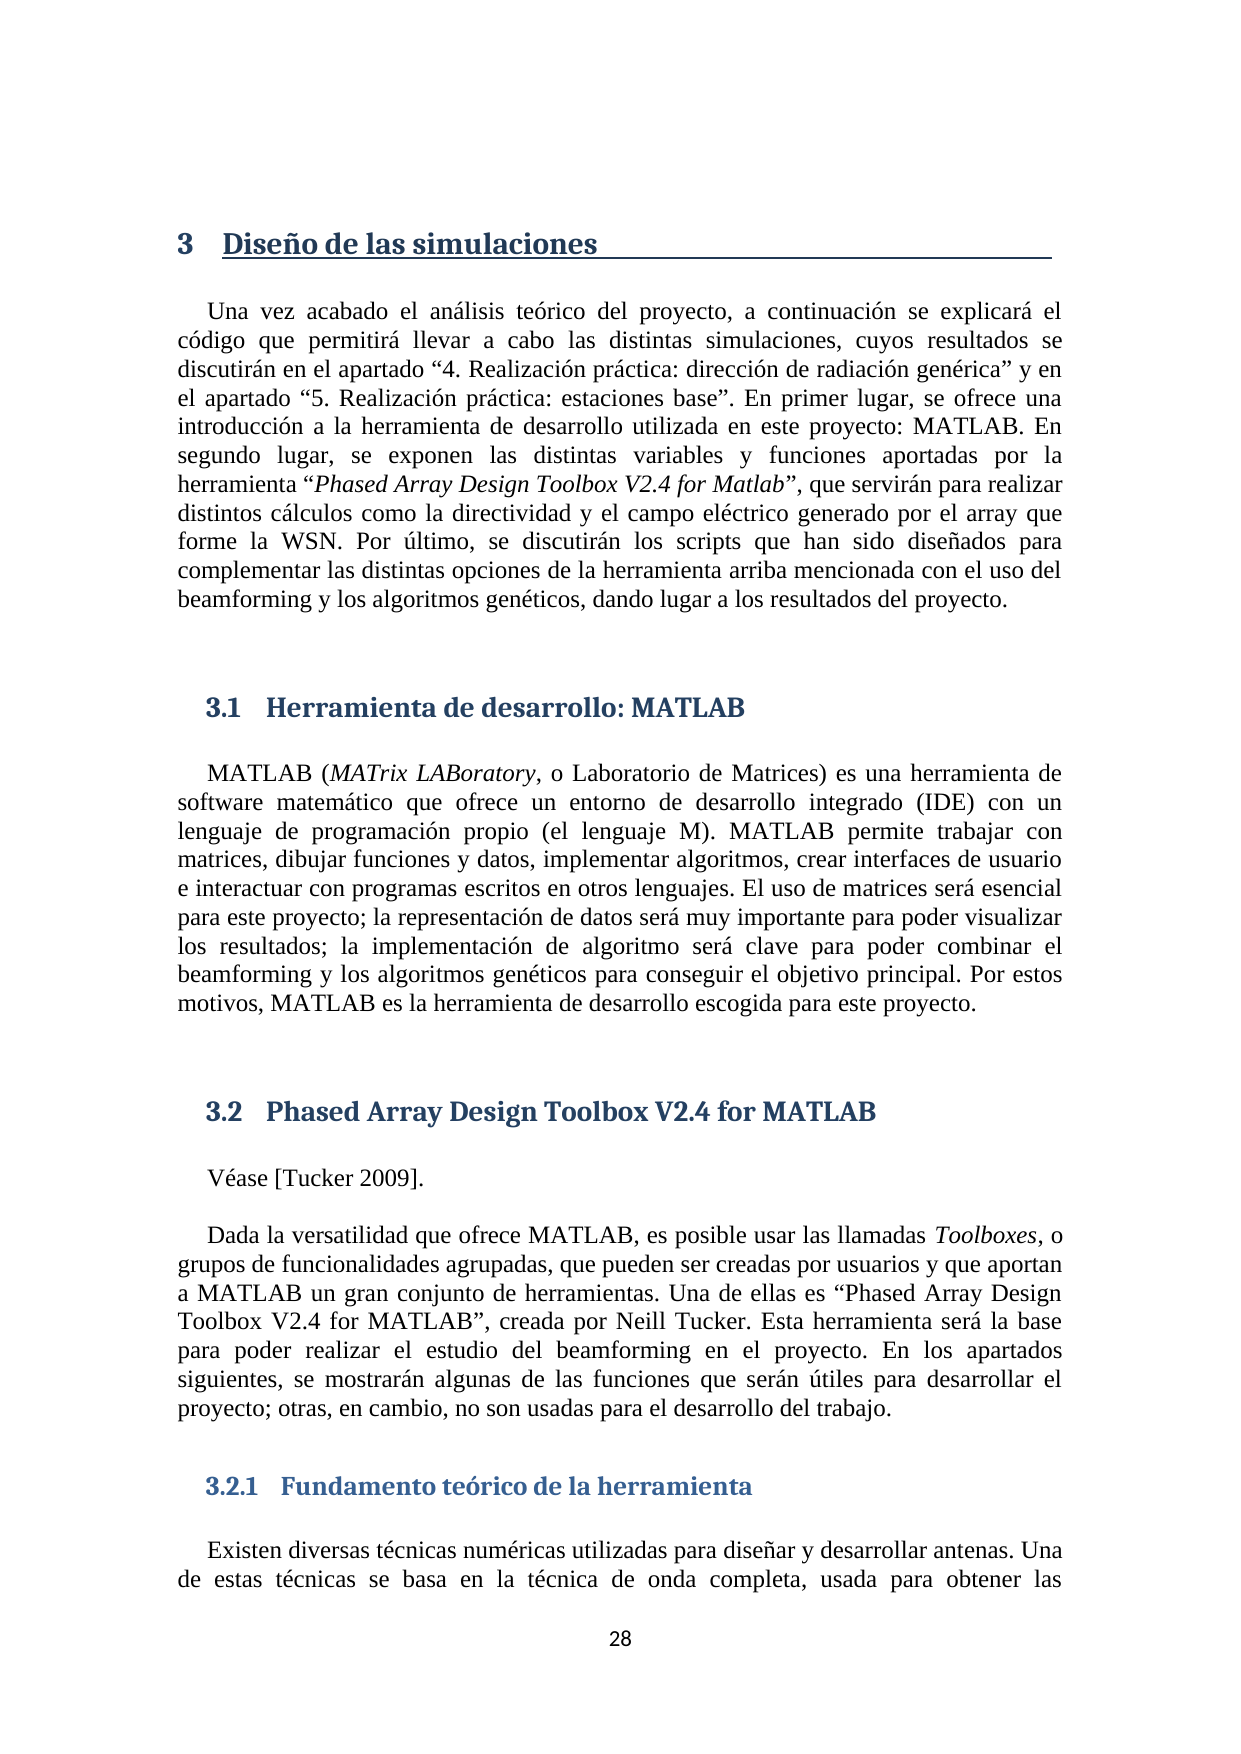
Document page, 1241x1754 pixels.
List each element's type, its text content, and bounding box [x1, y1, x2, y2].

text MATLAB (MATrix LABoratory, o Laboratorio de Matrices) es una herramienta de software matemático que ofrece un entorno de desarrollo integrado (IDE) con un lenguaje de programación propio (el lenguaje M). MATLAB permite trabajar con matrices, dibujar funciones y datos, implementar algoritmos, crear interfaces de usuario e interactuar con programas escritos en otros lenguajes. El uso de matrices será esencial para este proyecto; la representación de datos será muy importante para poder visualizar los resultados; la implementación de algoritmo será clave para poder combinar el beamforming y los algoritmos genéticos para conseguir el objetivo principal. Por estos motivos, MATLAB es la herramienta de desarrollo escogida para este proyecto. [177, 758, 1063, 1017]
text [177, 1535, 1063, 1593]
text Dada la versatilidad que ofrece MATLAB, es posible usar las llamadas Toolboxes, o grupos de funcionalidades agrupadas, que pueden ser creadas por usuarios y que aportan a MATLAB un gran conjunto de herramientas. Una de ellas es “Phased Array Design Toolbox V2.4 for MATLAB”, creada por Neill Tucker. Esta herramienta será la base para poder realizar el estudio del beamforming en el proyecto. En los apartados siguientes, se mostrarán algunas de las funciones que serán útiles para desarrollar el proyecto; otras, en cambio, no son usadas para el desarrollo del trabajo. [177, 1220, 1063, 1421]
subtitle Fundamento teórico de la herramienta [206, 1471, 1063, 1502]
subtitle Herramienta de desarrollo: MATLAB [206, 691, 1063, 724]
text Véase [Tucker 2009]. [177, 1163, 1063, 1191]
subtitle Diseño de las simulaciones . [177, 226, 1078, 262]
subtitle Phased Array Design Toolbox V2.4 for MATLAB [206, 1095, 1063, 1129]
text Una vez acabado el análisis teórico del proyecto, a continuación se explicará el código que permitirá llevar a cabo las distintas simulaciones, cuyos resultados se discutirán en el apartado “4. Realización práctica: dirección de radiación genérica” y en el apartado “5. Realización práctica: estaciones base”. En primer lugar, se ofrece una introducción a la herramienta de desarrollo utilizada en este proyecto: MATLAB. En segundo lugar, se exponen las distintas variables y funciones aportadas por la herramienta “Phased Array Design Toolbox V2.4 for Matlab”, que servirán para realizar distintos cálculos como la directividad y el campo eléctrico generado por el array que forme la WSN. Por último, se discutirán los scripts que han sido diseñados para complementar las distintas opciones de la herramienta arriba mencionada con el uso del beamforming y los algoritmos genéticos, dando lugar a los resultados del proyecto. [177, 296, 1063, 613]
